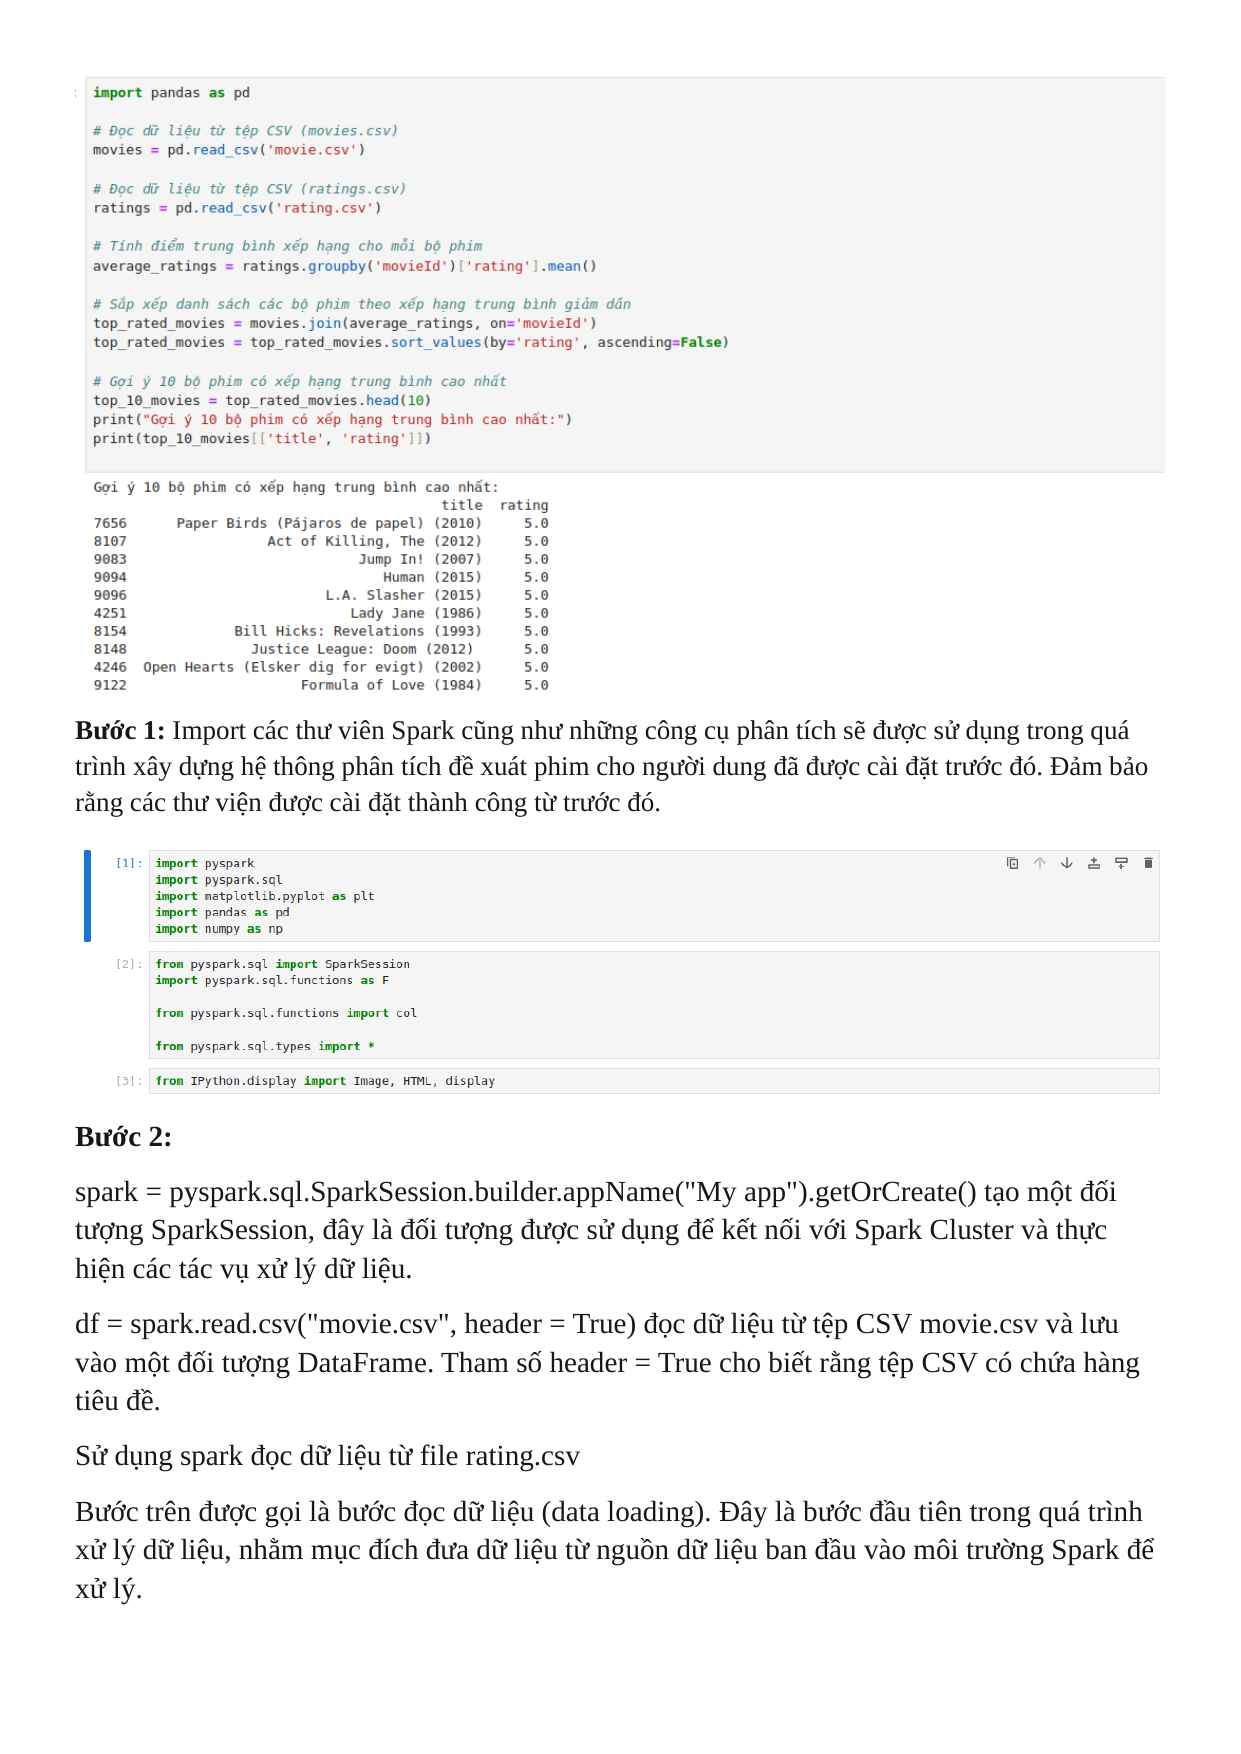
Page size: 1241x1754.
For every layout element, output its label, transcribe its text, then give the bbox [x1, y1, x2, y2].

text Bước 1: Import các thư viên Spark cũng như những công cụ phân tích sẽ được sử dụng trong quá trình xây dựng hệ thông phân tích đề xuát phim cho người dung đã được cài đặt trước đó. Đảm bảo rằng các thư viện được cài đặt thành công từ trước đó. [75, 714, 1165, 817]
text df = spark.read.csv("movie.csv", header = True) đọc dữ liệu từ tệp CSV movie.csv và lưu vào một đối tượng DataFrame. Tham số header = True cho biết rằng tệp CSV có chứa hàng tiêu đề. [75, 1306, 1165, 1417]
picture [75, 838, 1166, 1098]
text spark = pyspark.sql.SparkSession.builder.appName("My app").getOrCreate() tạo một đối tượng SparkSession, đây là đối tượng được sử dụng để kết nối với Spark Cluster và thực hiện các tác vụ xử lý dữ liệu. [75, 1174, 1165, 1284]
text Bước 2: [75, 1119, 1165, 1152]
text Bước trên được gọi là bước đọc dữ liệu (data loading). Đây là bước đầu tiên trong quá trình xử lý dữ liệu, nhằm mục đích đưa dữ liệu từ nguồn dữ liệu ban đầu vào môi trường Spark để xử lý. [75, 1494, 1165, 1604]
text Sử dụng spark đọc dữ liệu từ file rating.csv [75, 1438, 1165, 1472]
picture [75, 75, 1166, 696]
